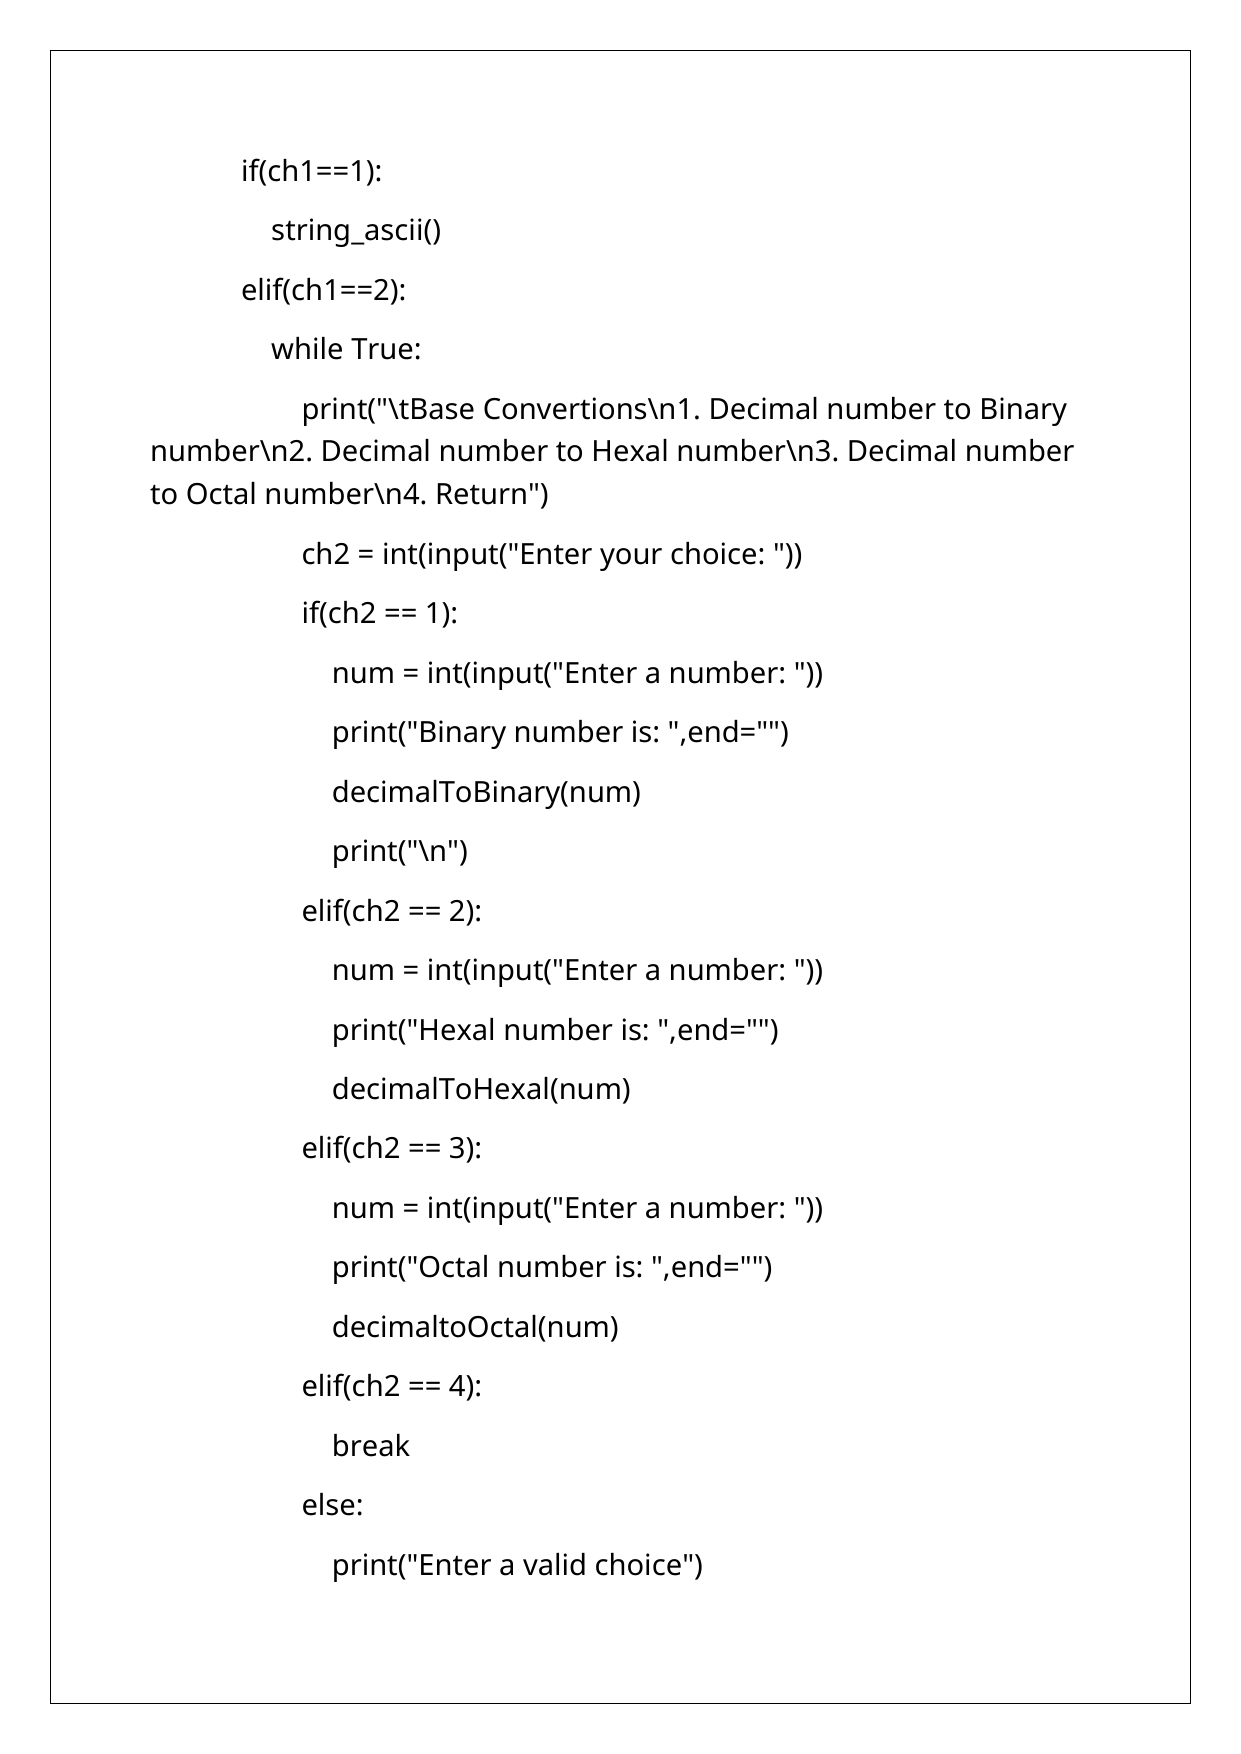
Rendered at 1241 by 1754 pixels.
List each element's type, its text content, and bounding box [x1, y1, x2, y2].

text string_ascii() [150, 209, 1090, 249]
text elif(ch2 == 2): [150, 890, 1090, 929]
text print("Enter a valid choice") [150, 1544, 1090, 1584]
text elif(ch2 == 4): [150, 1366, 1090, 1405]
text ch2 = int(input("Enter your choice: ")) [150, 533, 1090, 573]
text print("\tBase Convertions\n1. Decimal number to Binary number\n2. Decimal number to Hexal number\n3. Decimal number to Octal number\n4. Return") [150, 388, 1090, 513]
text break [150, 1425, 1090, 1465]
text if(ch1==1): [150, 150, 1090, 190]
text print("Octal number is: ",end="") [150, 1247, 1090, 1286]
text elif(ch2 == 3): [150, 1128, 1090, 1167]
text num = int(input("Enter a number: ")) [150, 1187, 1090, 1227]
text else: [150, 1485, 1090, 1524]
text num = int(input("Enter a number: ")) [150, 652, 1090, 692]
text print("\n") [150, 830, 1090, 870]
text decimaltoOctal(num) [150, 1306, 1090, 1346]
text num = int(input("Enter a number: ")) [150, 949, 1090, 989]
text print("Hexal number is: ",end="") [150, 1009, 1090, 1048]
text decimalToBinary(num) [150, 771, 1090, 811]
text if(ch2 == 1): [150, 592, 1090, 632]
text while True: [150, 328, 1090, 368]
text print("Binary number is: ",end="") [150, 711, 1090, 751]
text elif(ch1==2): [150, 269, 1090, 309]
text decimalToHexal(num) [150, 1068, 1090, 1108]
